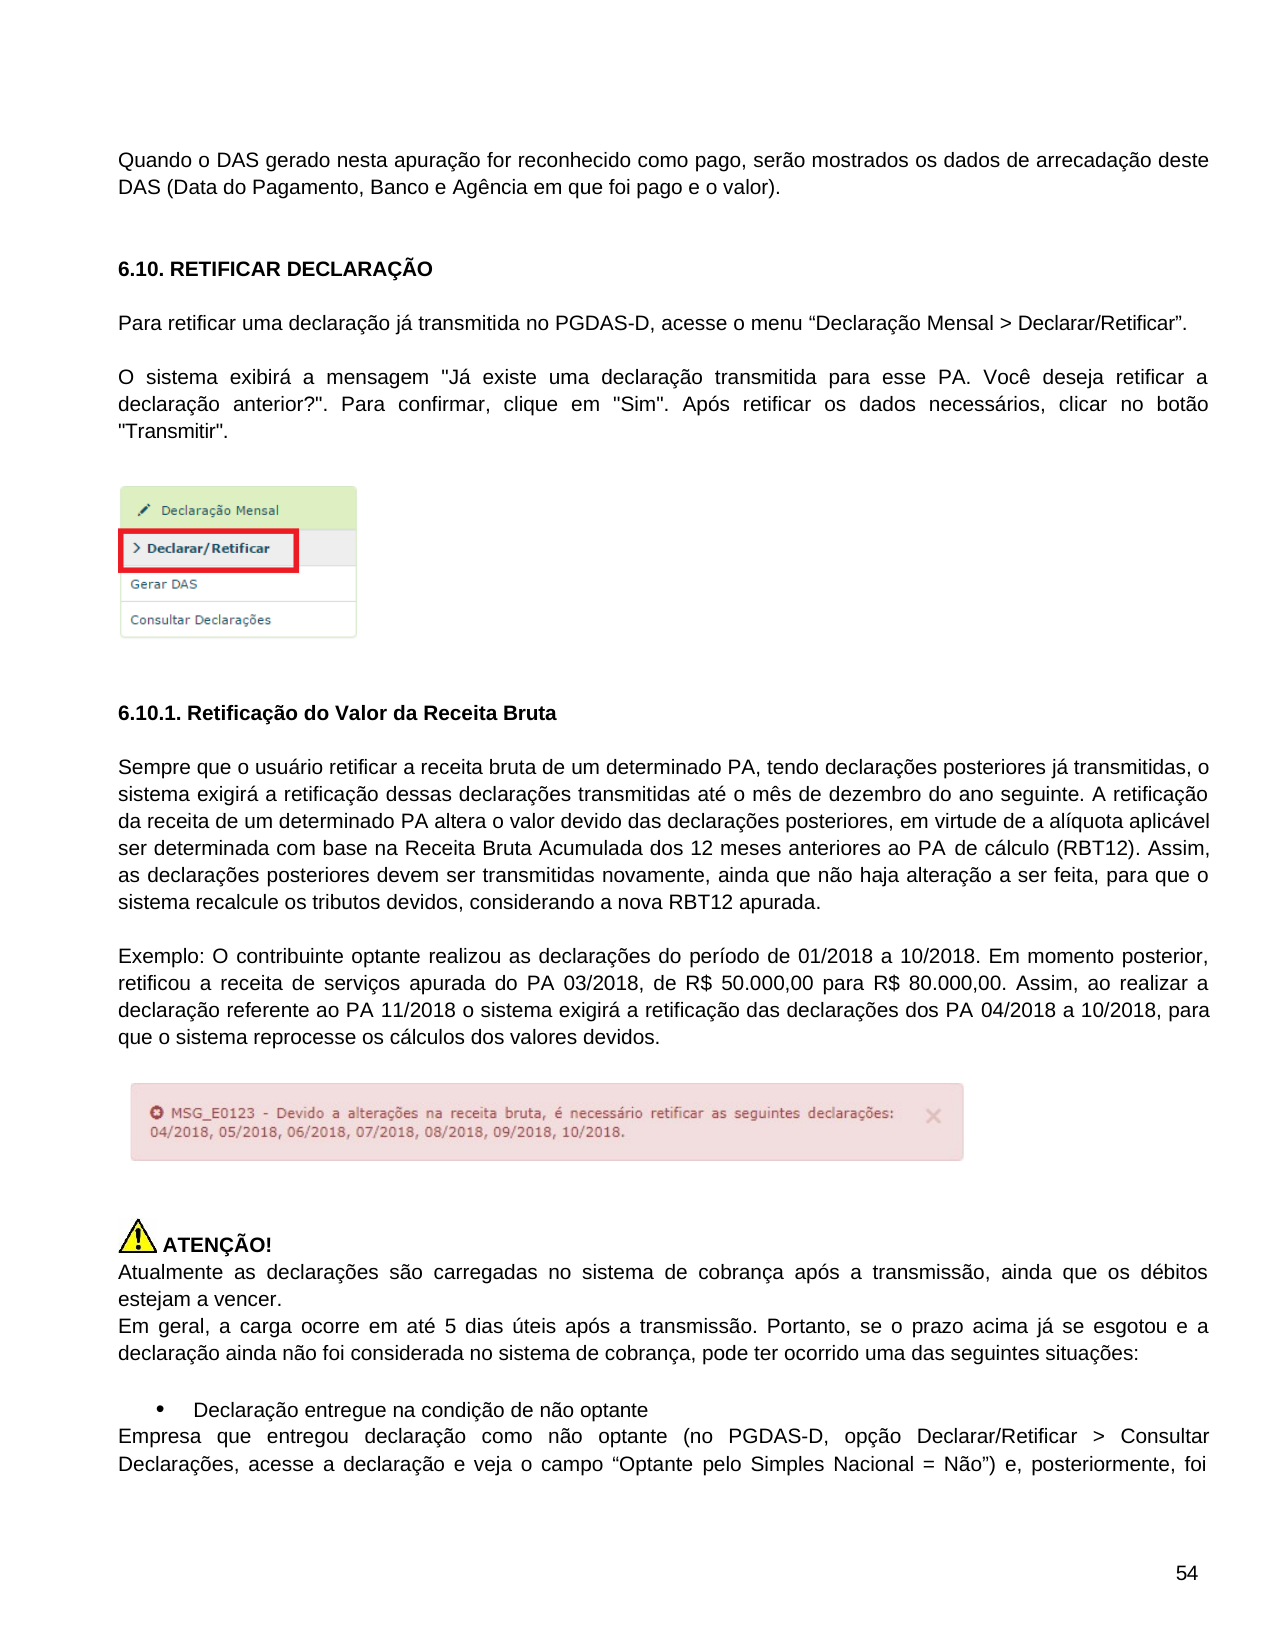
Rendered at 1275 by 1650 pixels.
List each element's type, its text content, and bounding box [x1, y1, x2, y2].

text Sempre que o usuário retificar a receita bruta de um determinado PA, tendo declarações posteriores já transmitidas, o sistema exigirá a retificação dessas declarações transmitidas até o mês de dezembro do ano seguinte. A retificação da receita de um determinado PA altera o valor devido das declarações posteriores, em virtude de a alíquota aplicável ser determinada com base na Receita Bruta Acumulada dos 12 meses anteriores ao PA de cálculo (RBT12). Assim, as declarações posteriores devem ser transmitidas novamente, ainda que não haja alteração a ser feita, para que o sistema recalcule os tributos devidos, considerando a nova RBT12 apurada. [118, 754, 1210, 913]
text Em geral, a carga ocorre em até 5 dias úteis após a transmissão. Portanto, se o prazo acima já se esgotou e a declaração ainda não foi considerada no sistema de cobrança, pode ter ocorrido uma das seguintes situações: [118, 1314, 1210, 1365]
picture [130, 1083, 965, 1161]
text Para retificar uma declaração já transmitida no PGDAS-D, acesse o menu “Declaração Mensal > Declarar/Retificar”. [118, 311, 1233, 334]
text O sistema exibirá a mensagem "Já existe uma declaração transmitida para esse PA. Você deseja retificar a declaração anterior?". Para confirmar, clique em "Sim". Após retificar os dados necessários, clicar no botão "Transmitir". [118, 364, 1210, 442]
text Atualmente as declarações são carregadas no sistema de cobrança após a transmissão, ainda que os débitos estejam a vencer. [118, 1260, 1210, 1311]
text Exemplo: O contribuinte optante realizou as declarações do período de 01/2018 a 10/2018. Em momento posterior, retificou a receita de serviços apurada do PA 03/2018, de R$ 50.000,00 para R$ 80.000,00. Assim, ao realizar a declaração referente ao PA 11/2018 o sistema exigirá a retificação das declarações dos PA 04/2018 a 10/2018, para que o sistema reprocesse os cálculos dos valores devidos. [118, 944, 1210, 1048]
subtitle Retificação do Valor da Receita Bruta [118, 700, 1233, 724]
picture [118, 486, 358, 640]
list Declaração entregue na condição de não optante [156, 1393, 1233, 1422]
text Empresa que entregou declaração como não optante (no PGDAS-D, opção Declarar/Retificar > Consultar Declarações, acesse a declaração e veja o campo “Optante pelo Simples Nacional = Não”) e, posteriormente, foi [118, 1424, 1211, 1475]
picture [118, 1218, 157, 1253]
text Quando o DAS gerado nesta apuração for reconhecido como pago, serão mostrados os dados de arrecadação deste DAS (Data do Pagamento, Banco e Agência em que foi pago e o valor). [118, 148, 1210, 199]
subtitle ATENÇÃO! [118, 1218, 1233, 1257]
subtitle RETIFICAR DECLARAÇÃO [118, 256, 1233, 280]
